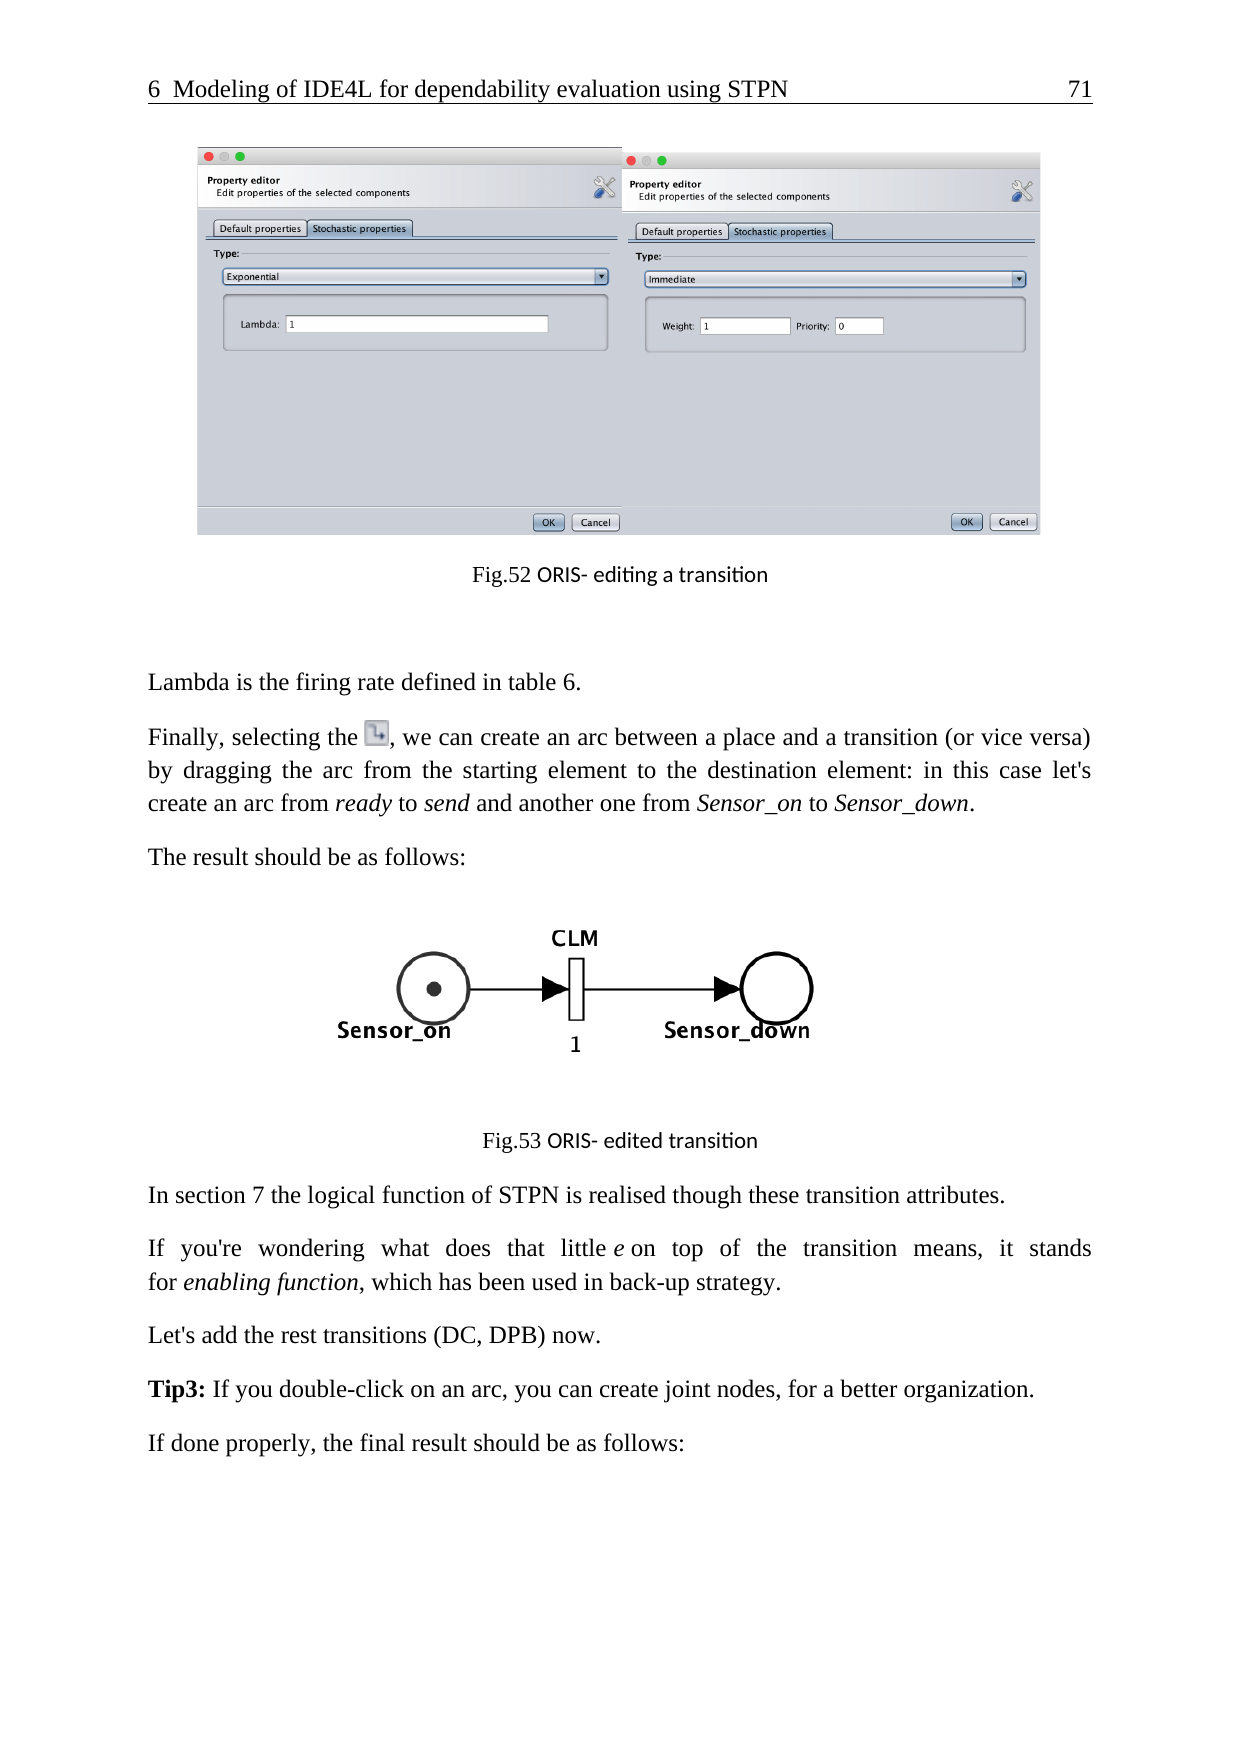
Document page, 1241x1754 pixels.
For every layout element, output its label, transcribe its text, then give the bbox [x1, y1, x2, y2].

text Fig.52 ORIS- editing a transition [148, 560, 1093, 588]
text Finally, selecting the , we can create an arc between a place and a transition (or vice versa) by dragging the arc from the starting element to the destination element: in this case let's create an arc from ready to send and another one from Sensor_on to Sensor_down. [148, 720, 1093, 817]
text In section 7 the logical function of STPN is realised though these transition attributes. [148, 1180, 1093, 1208]
picture [197, 147, 1041, 535]
text If done properly, the final result should be as follows: [148, 1428, 1093, 1457]
picture [364, 720, 389, 746]
text Lambda is the firing rate defined in table 6. [148, 667, 1093, 695]
text Tip3: If you double-click on an arc, you can create joint nodes, for a better organization. [148, 1374, 1093, 1403]
text Fig.53 ORIS- edited transition [148, 1127, 1093, 1155]
text The result should be as follows: [148, 842, 1093, 870]
text If you're wondering what does that little e on top of the transition means, it stands for enabling function, which has been used in back-up strategy. [148, 1233, 1093, 1295]
picture [272, 895, 922, 1102]
text Let's add the rest transitions (DC, DPB) now. [148, 1320, 1093, 1349]
